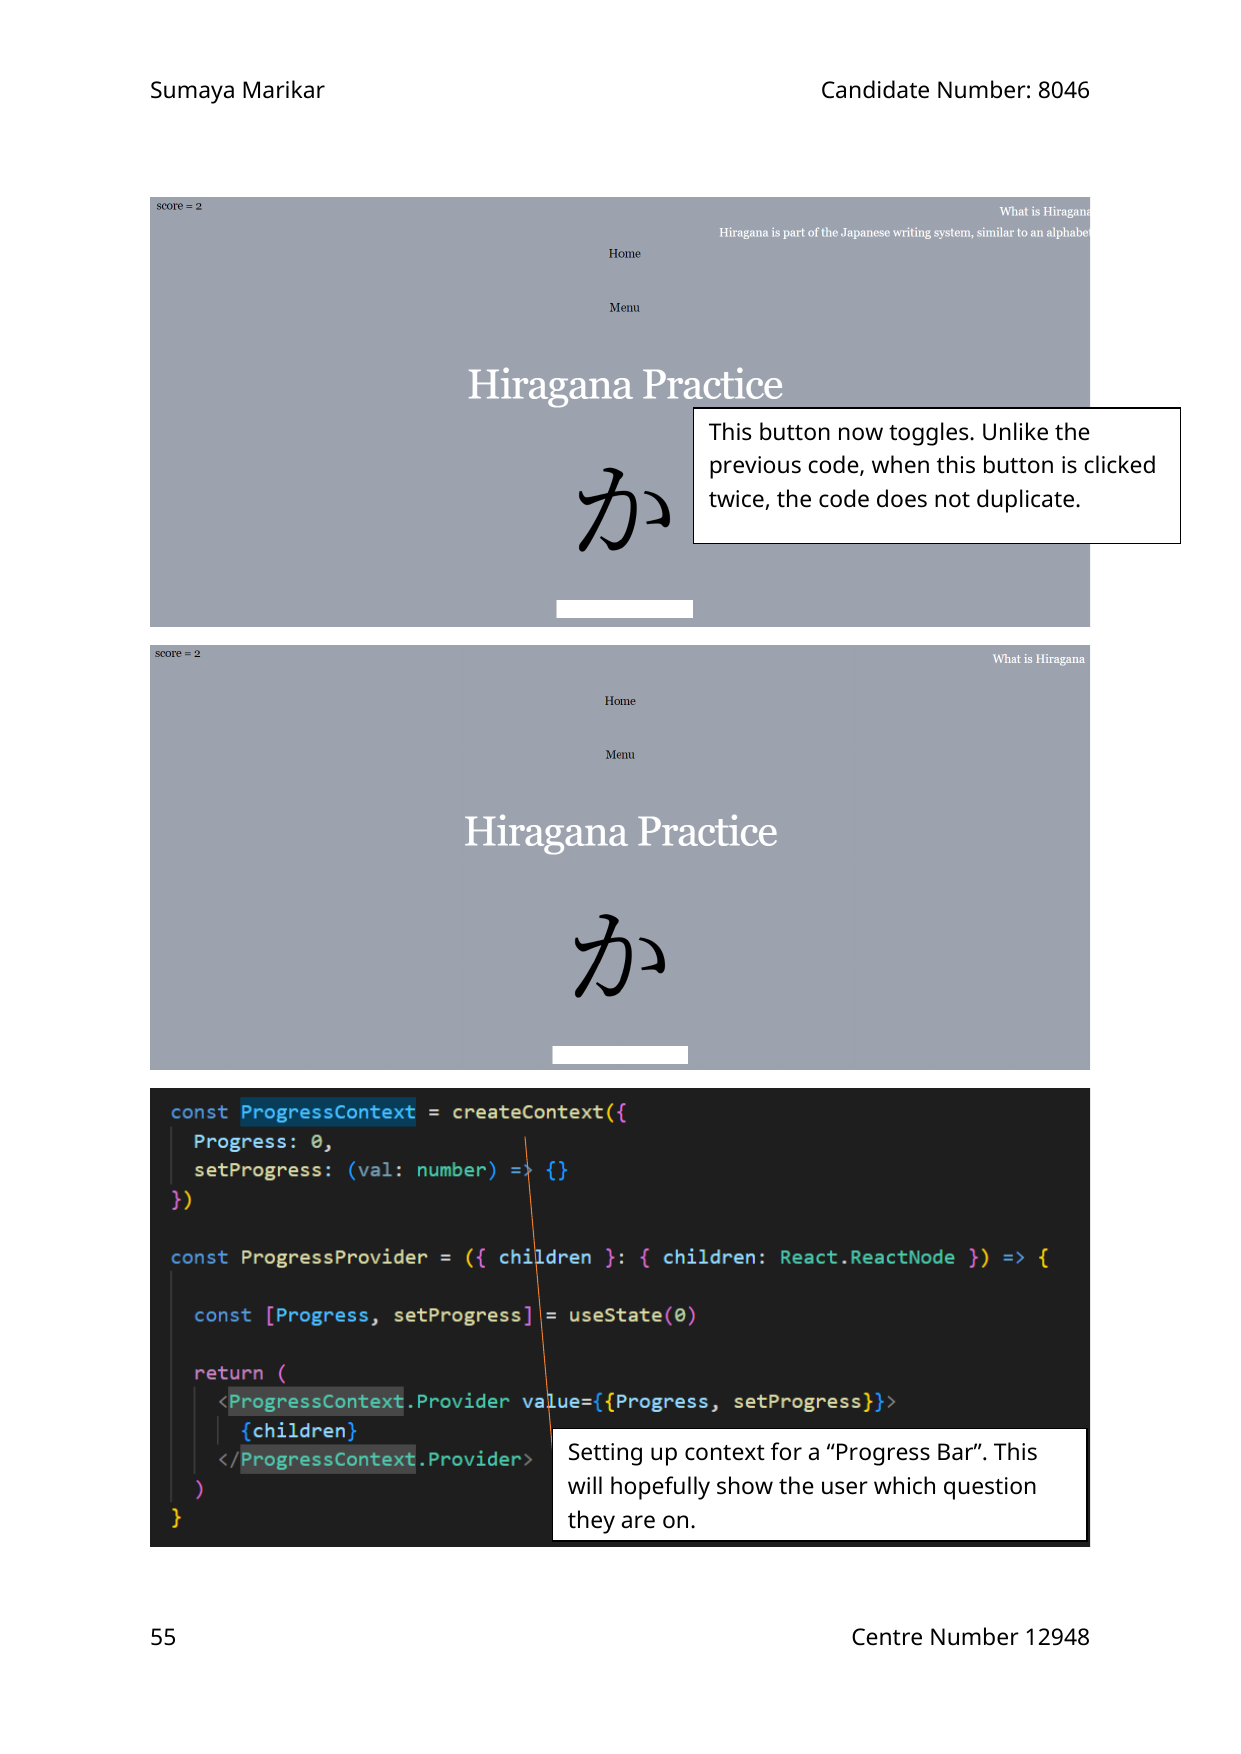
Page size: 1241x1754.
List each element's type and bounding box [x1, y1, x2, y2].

picture [150, 1088, 1091, 1547]
picture [150, 197, 1091, 627]
picture [150, 645, 1091, 1070]
